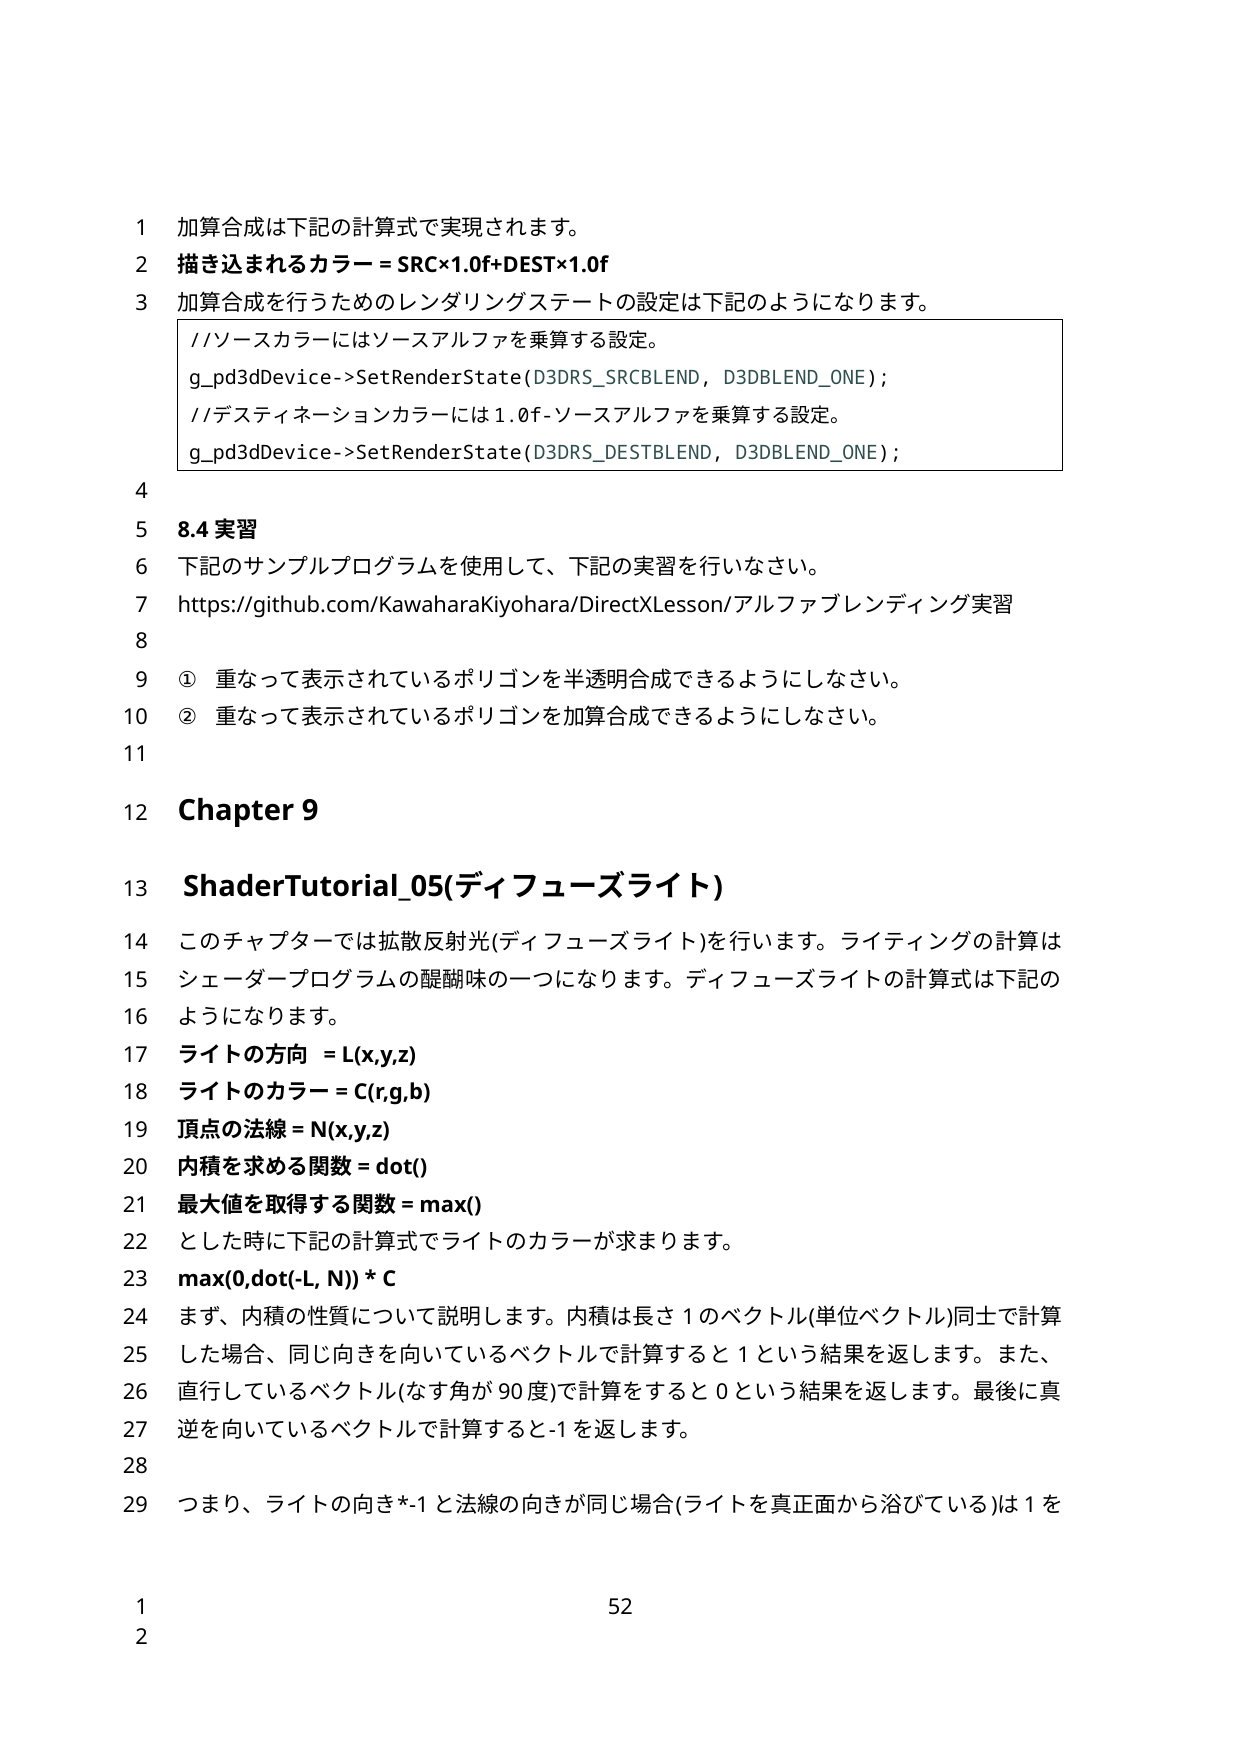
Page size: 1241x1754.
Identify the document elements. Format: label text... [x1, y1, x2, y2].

text とした時に下記の計算式でライトのカラーが求まります。 [177, 1221, 1063, 1259]
text 加算合成は下記の計算式で実現されます。 [177, 207, 1063, 244]
text ライトのカラー = C(r,g,b) [177, 1071, 1063, 1109]
text 下記のサンプルプログラムを使用して、下記の実習を行いなさい。 [177, 546, 1063, 584]
text ライトの方向 = L(x,y,z) [177, 1034, 1063, 1071]
text まず、内積の性質について説明します。内積は長さ1のベクトル(単位ベクトル)同士で計算した場合、同じ向きを向いているベクトルで計算すると1という結果を返します。また、直行しているベクトル(なす角が90度)で計算をすると0という結果を返します。最後に真逆を向いているベクトルで計算すると-1を返します。 [177, 1296, 1063, 1446]
text 最大値を取得する関数 = max() [177, 1184, 1063, 1221]
table_header //ソースカラーにはソースアルファを乗算する設定。 g_pd3dDevice->SetRenderState(D3DRS_SRCBLEND, D3DBLEND_ONE); //デスティネーションカラーには1.0f-ソースアルファを乗算する設定。 g_pd3dDevice->SetRenderState(D3DRS_DESTBLEND, D3DBLEND_ONE); [178, 320, 1062, 470]
text 描き込まれるカラー = SRC×1.0f+DEST×1.0f [177, 244, 1063, 282]
text max(0,dot(-L, N)) * C [177, 1259, 1063, 1296]
text Chapter 9 [177, 771, 1063, 846]
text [177, 1484, 1063, 1521]
text https://github.com/KawaharaKiyohara/DirectXLesson/アルファブレンディング実習 [177, 584, 1063, 621]
text 頂点の法線 = N(x,y,z) [177, 1109, 1063, 1146]
list 重なって表示されているポリゴンを加算合成できるようにしなさい。 [177, 696, 1063, 734]
text 8.4 実習 [177, 509, 1063, 546]
text このチャプターでは拡散反射光(ディフューズライト)を行います。ライティングの計算はシェーダープログラムの醍醐味の一つになります。ディフューズライトの計算式は下記のようになります。 [177, 921, 1063, 1034]
text 内積を求める関数 = dot() [177, 1146, 1063, 1184]
text 加算合成を行うためのレンダリングステートの設定は下記のようになります。 [177, 282, 1063, 319]
list 重なって表示されているポリゴンを半透明合成できるようにしなさい。 [177, 659, 1063, 696]
text ShaderTutorial_05(ディフューズライト) [177, 846, 1063, 921]
